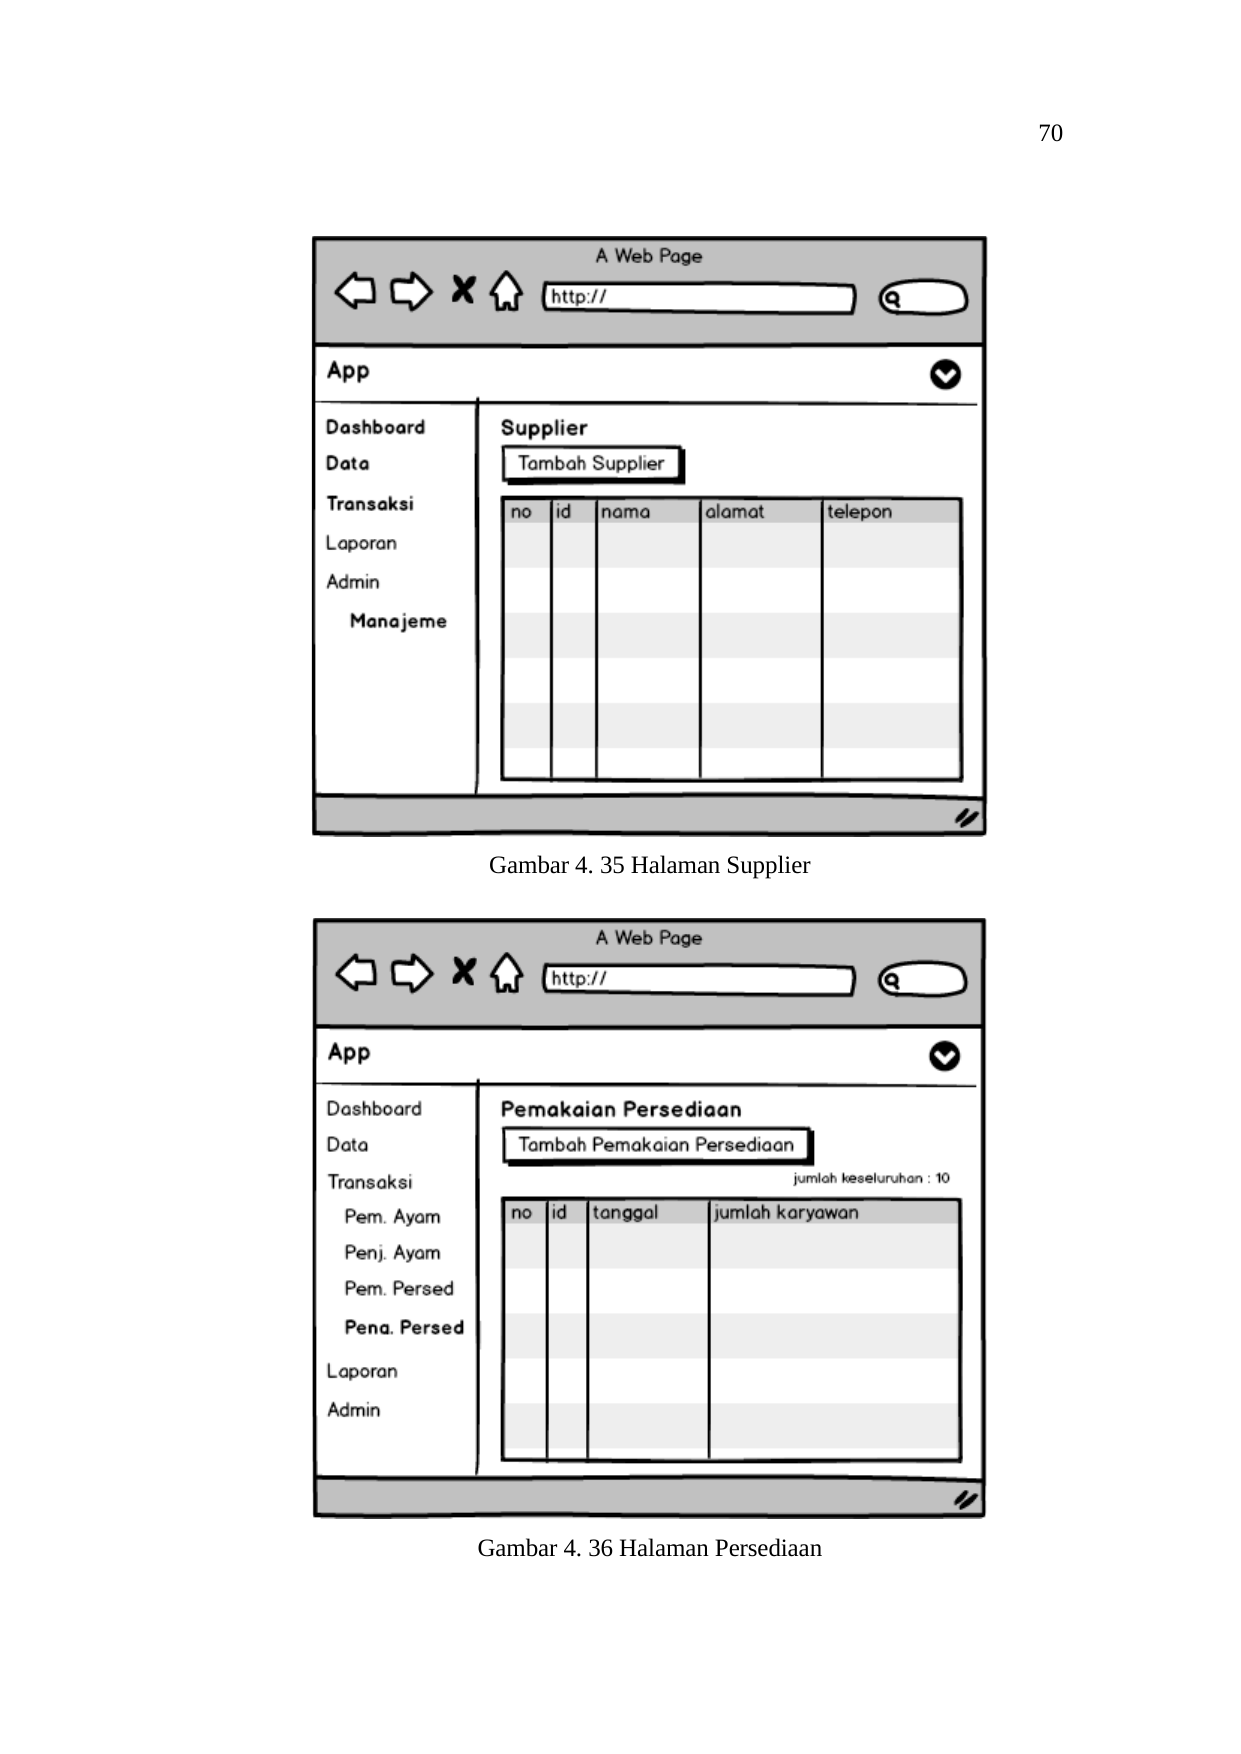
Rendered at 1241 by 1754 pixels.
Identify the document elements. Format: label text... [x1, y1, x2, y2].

picture [311, 236, 988, 837]
picture [312, 918, 987, 1519]
